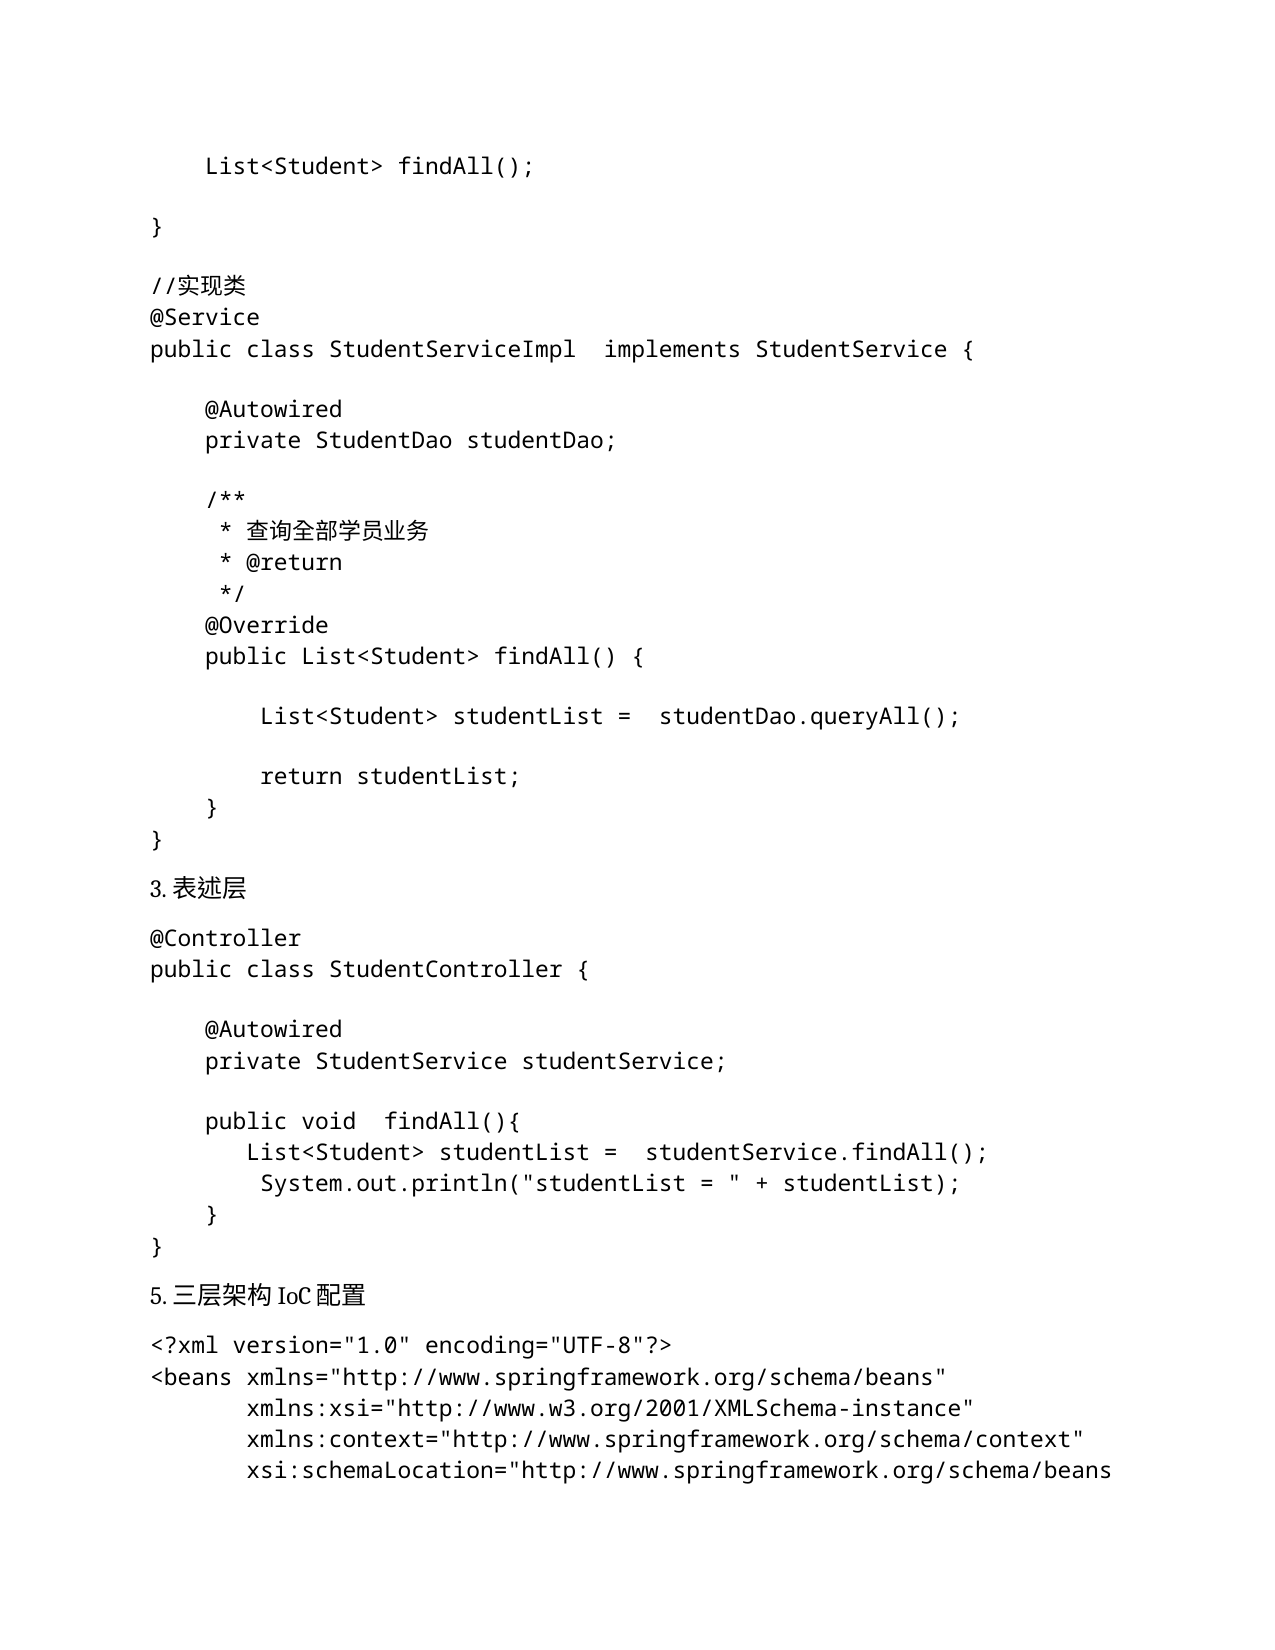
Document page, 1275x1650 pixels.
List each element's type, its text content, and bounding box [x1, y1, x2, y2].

text @Controller public class StudentController { @Autowired private StudentService studentService; public void findAll(){ List<Student> studentList = studentService.findAll(); System.out.println("studentList = " + studentList); } } [150, 922, 1125, 1261]
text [150, 150, 1125, 854]
text 5. 三层架构IoC配置 [150, 1282, 1125, 1310]
text 3. 表述层 [150, 874, 1125, 903]
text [150, 1329, 1125, 1485]
